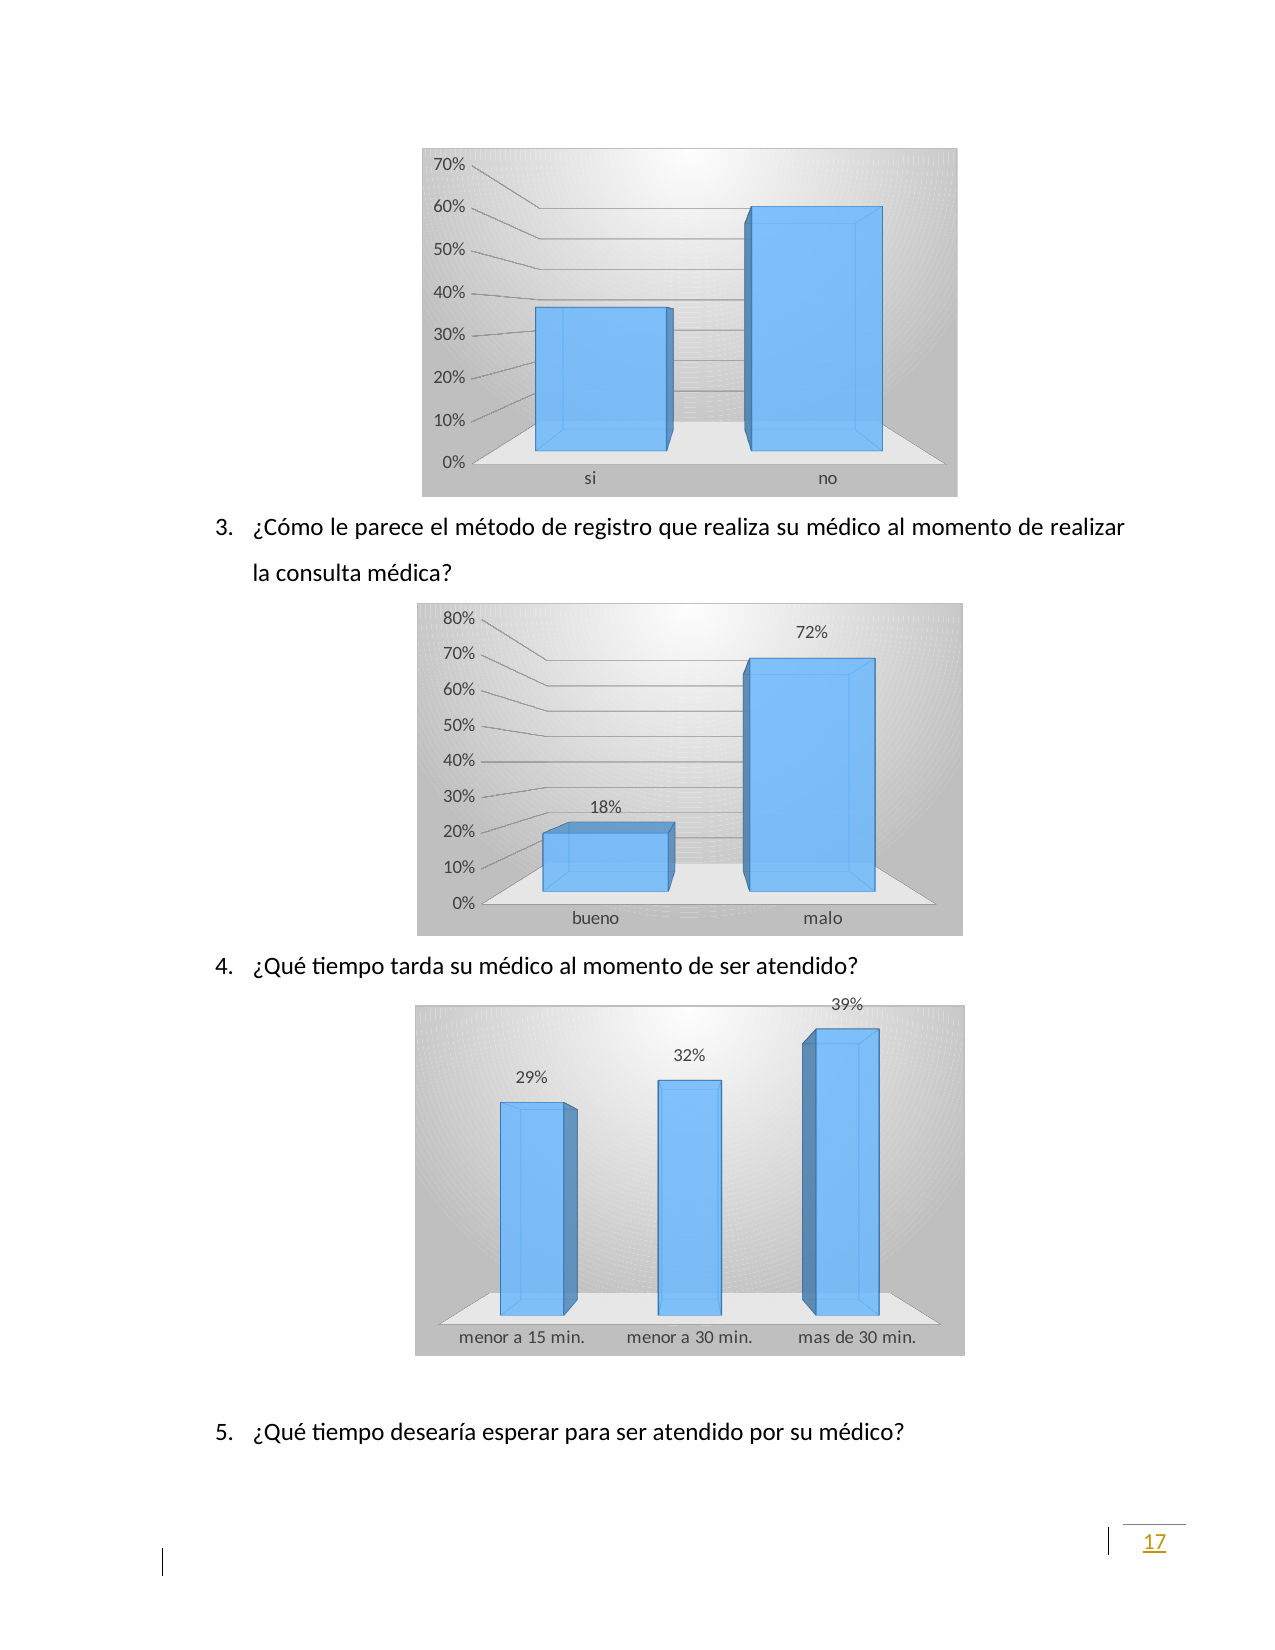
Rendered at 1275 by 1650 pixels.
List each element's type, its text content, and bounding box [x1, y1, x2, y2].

list ¿Qué tiempo tarda su médico al momento de ser atendido? [215, 951, 1127, 981]
list ¿Qué tiempo desearía esperar para ser atendido por su médico? [215, 1416, 1127, 1446]
list ¿Cómo le parece el método de registro que realiza su médico al momento de realizar la consulta médica? [215, 511, 1127, 587]
